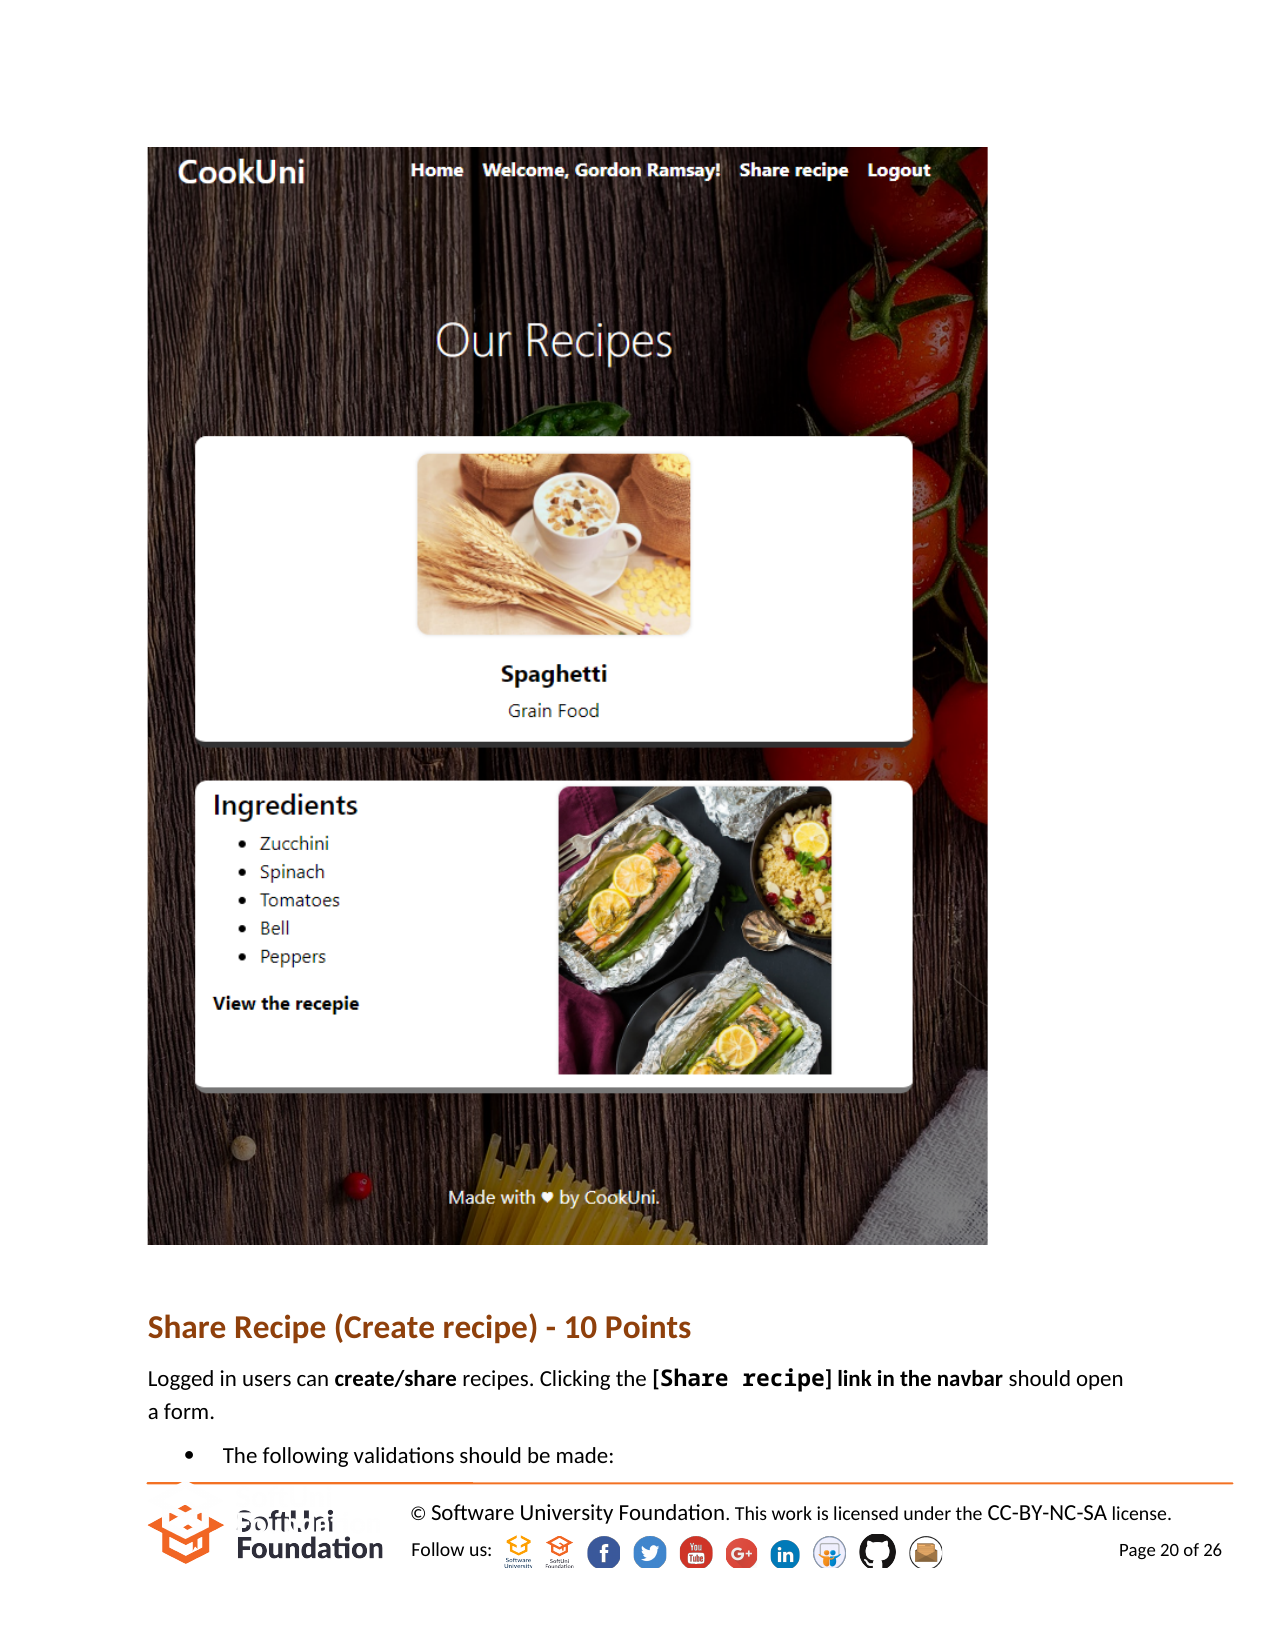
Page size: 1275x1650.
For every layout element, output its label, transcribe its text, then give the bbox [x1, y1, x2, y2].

picture [770, 1540, 779, 1549]
picture [147, 147, 988, 1245]
picture [504, 1535, 533, 1568]
picture [633, 1536, 667, 1568]
picture [587, 1536, 620, 1568]
picture [679, 1536, 713, 1568]
text Logged in users can create/share recipes. Clicking the [Share recipe] link in the navbar should open a form. [148, 1361, 1127, 1425]
picture [726, 1538, 758, 1568]
picture [147, 1480, 383, 1564]
picture [784, 1552, 793, 1561]
subtitle Share Recipe (Create recipe) - 10 Points [148, 1306, 1127, 1347]
picture [791, 1540, 800, 1549]
picture [859, 1534, 896, 1568]
list The following validations should be made: [185, 1442, 1127, 1469]
picture [909, 1536, 943, 1568]
picture [813, 1536, 846, 1568]
picture [545, 1536, 574, 1568]
